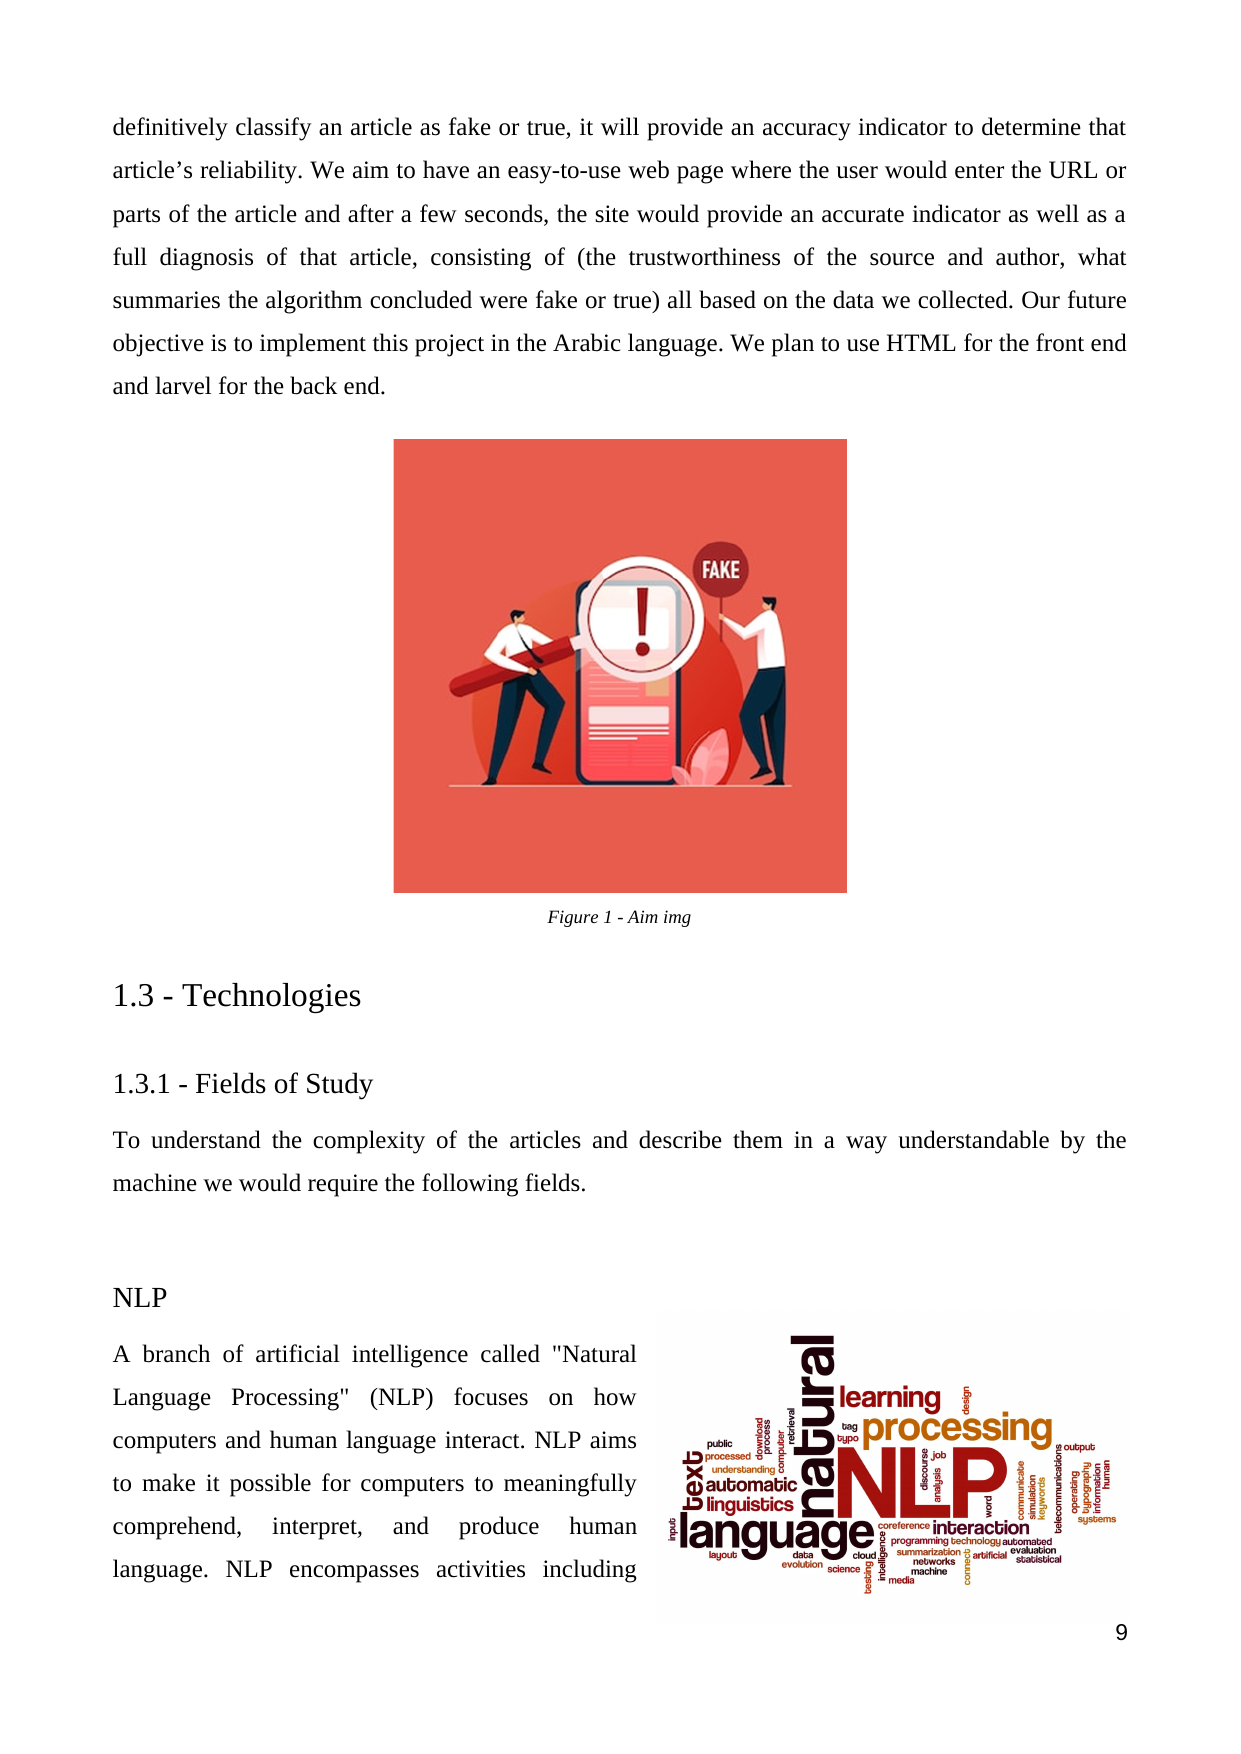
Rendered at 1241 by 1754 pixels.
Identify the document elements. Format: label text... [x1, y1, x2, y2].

subtitle 1.3.1 - Fields of Study [112, 1067, 1128, 1100]
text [112, 112, 1128, 400]
subtitle NLP [112, 1280, 1128, 1314]
text Figure 1 - Aim img [112, 906, 1128, 927]
text To understand the complexity of the articles and describe them in a way understandable by the machine we would require the following fields. [112, 1125, 1128, 1197]
picture [656, 1308, 1129, 1623]
subtitle 1.3 - Technologies [112, 976, 1128, 1014]
picture [393, 439, 847, 893]
